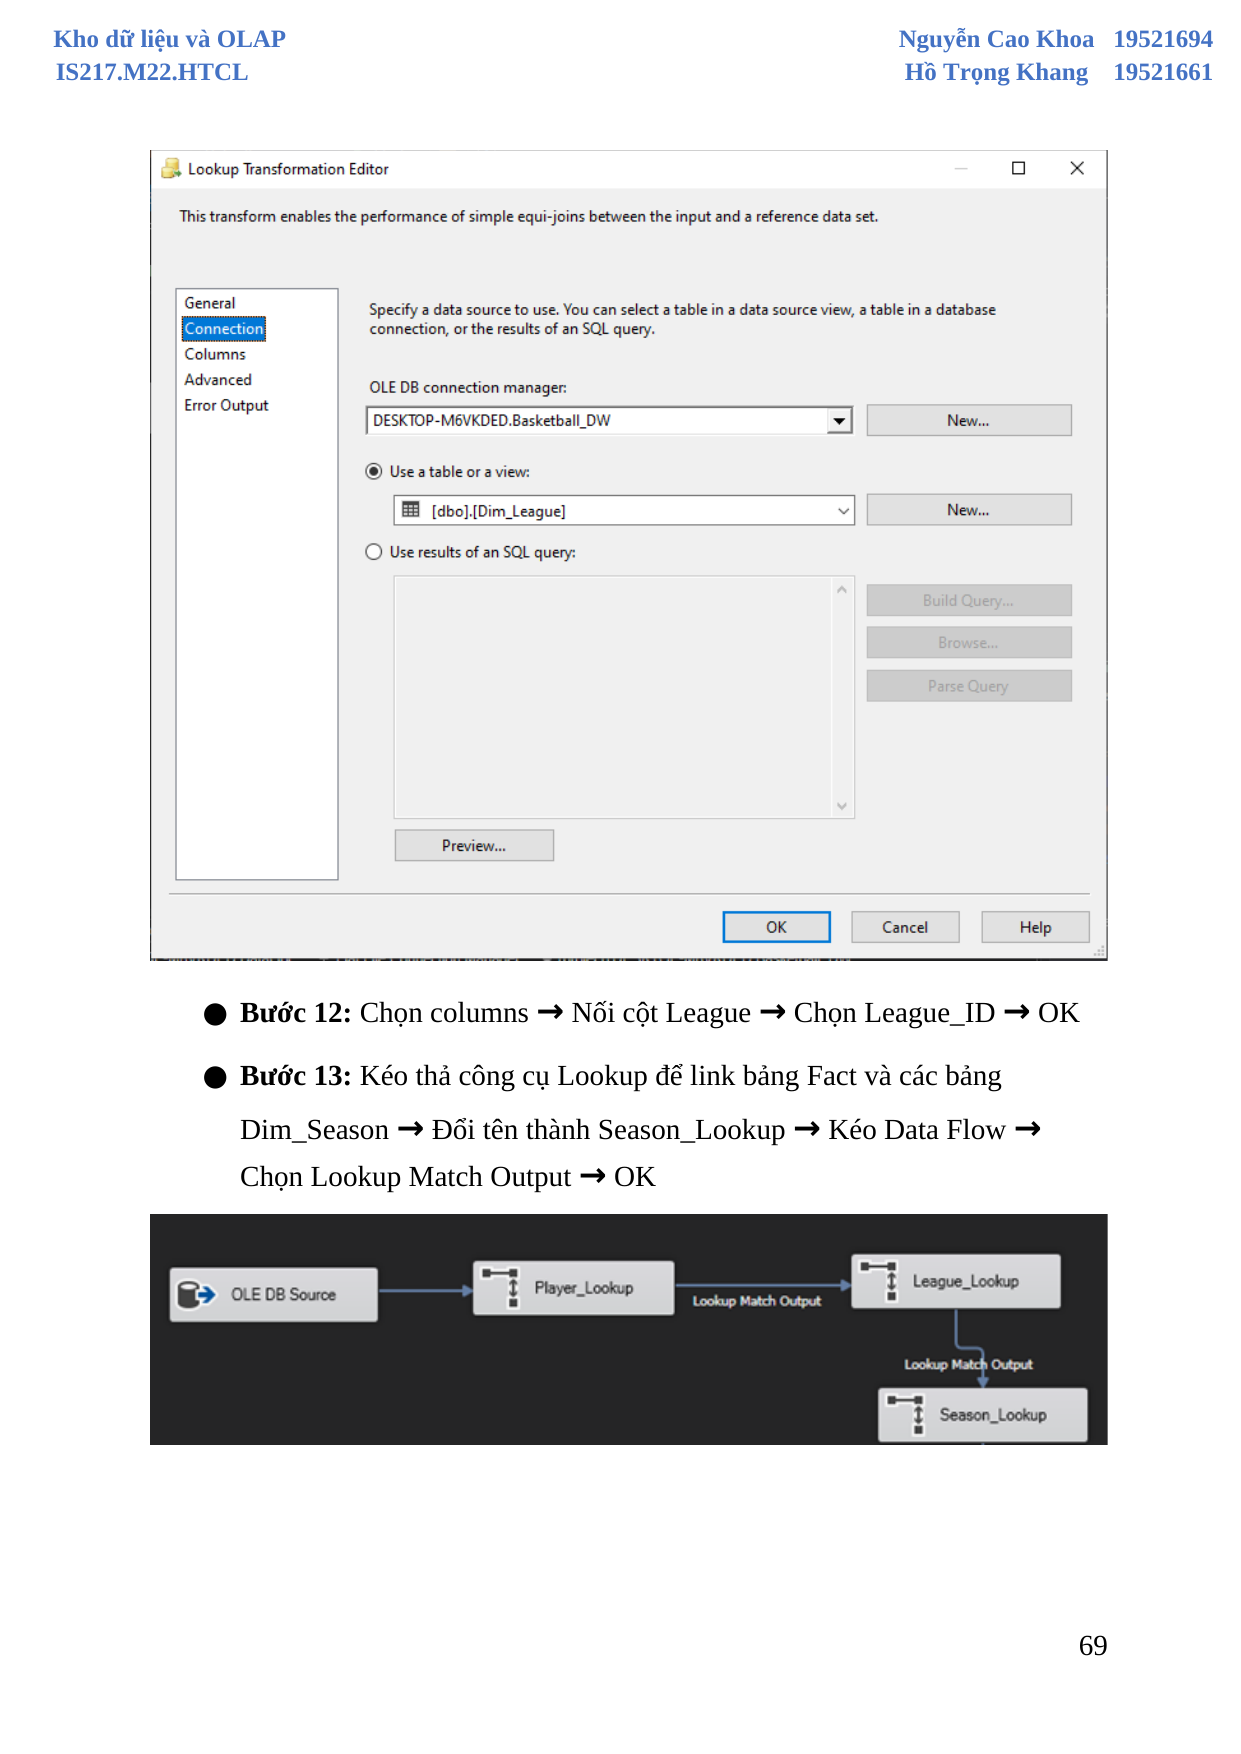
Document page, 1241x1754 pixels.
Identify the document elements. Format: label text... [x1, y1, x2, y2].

picture [150, 1214, 1108, 1445]
list Bước 13: Kéo thả công cụ Lookup để link bảng Fact và các bảng Dim_Season Đổi tên thành Season_Lookup Kéo Data Flow Chọn Lookup Match Output OK [202, 1042, 1107, 1196]
picture [150, 150, 1108, 961]
list Bước 12: Chọn columns Nối cột League Chọn League_ID OK [202, 979, 1107, 1039]
